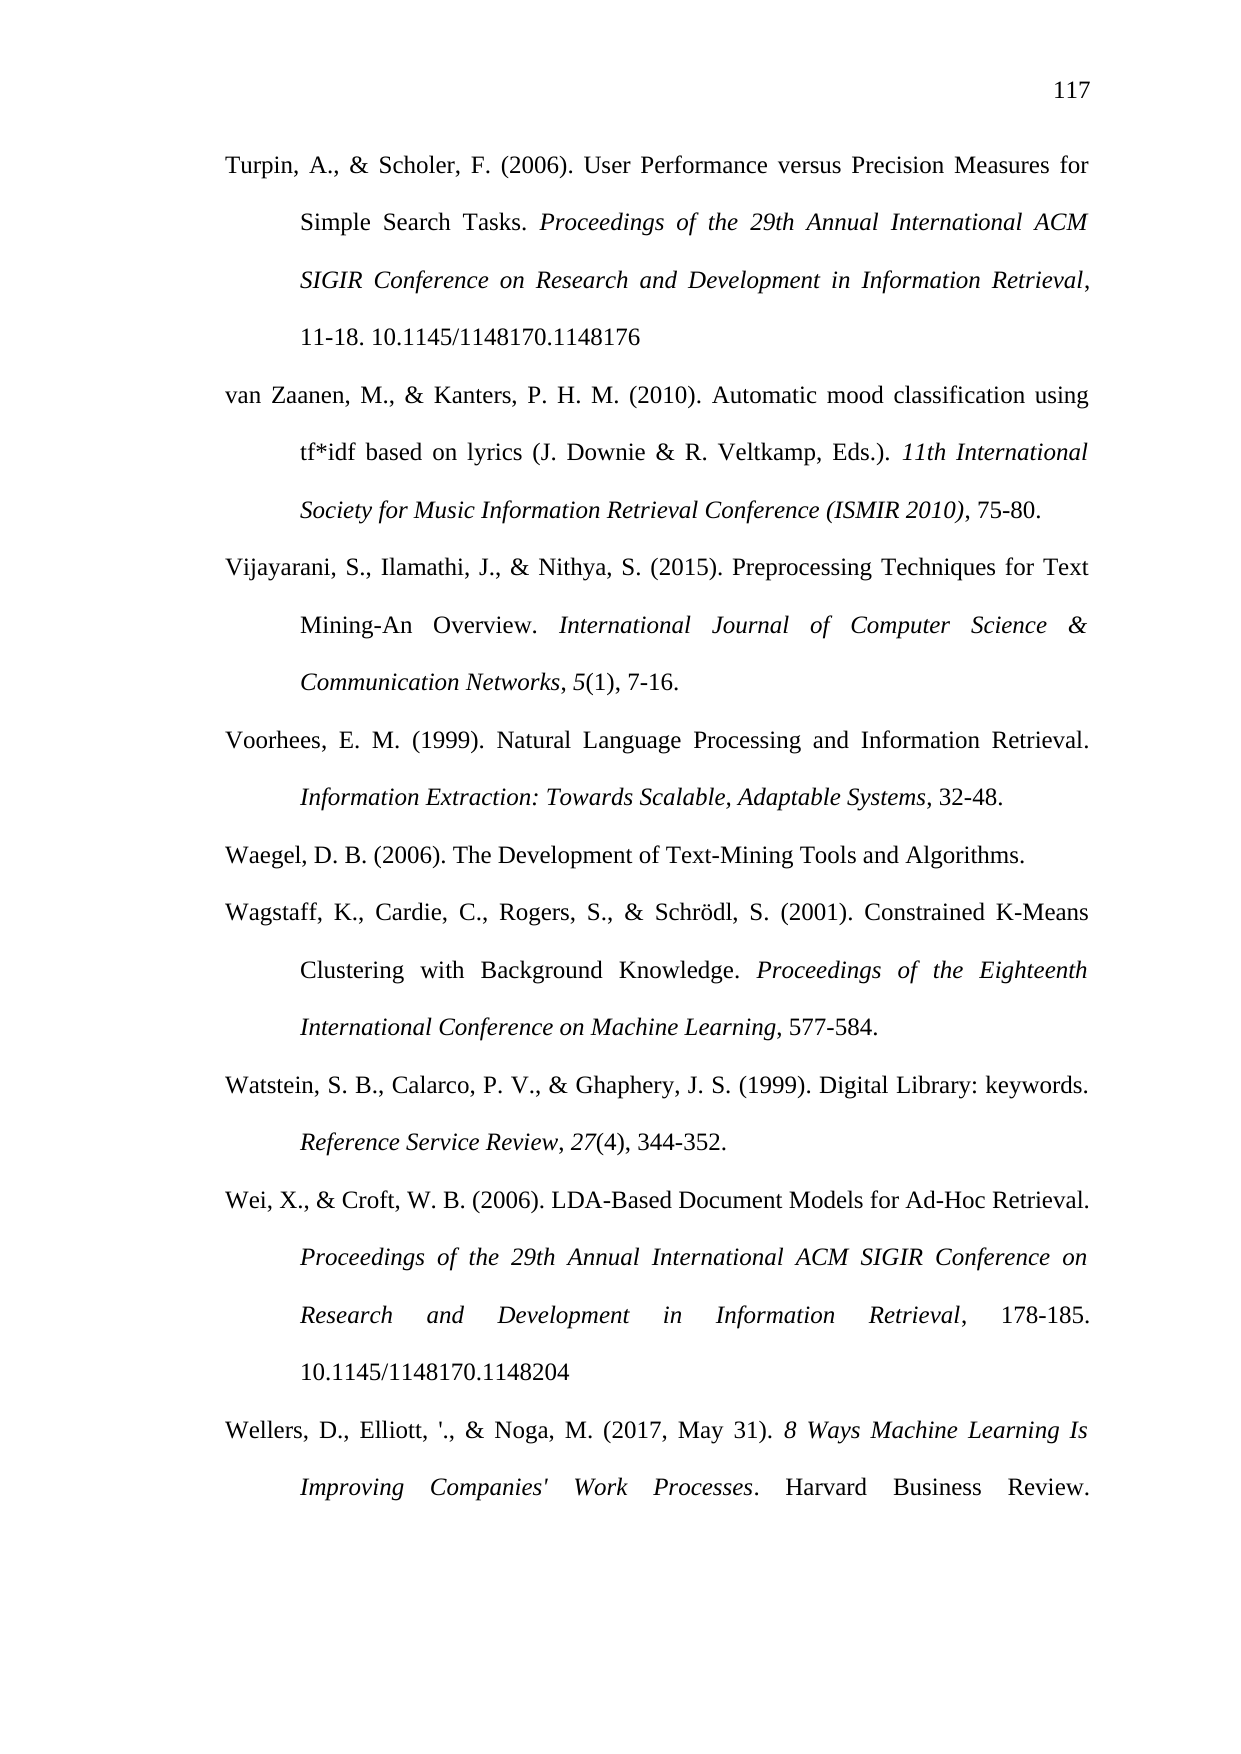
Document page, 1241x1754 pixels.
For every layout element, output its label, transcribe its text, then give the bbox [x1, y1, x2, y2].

text Voorhees, E. M. (1999). Natural Language Processing and Information Retrieval. Information Extraction: Towards Scalable, Adaptable Systems, 32-48. [225, 725, 1090, 811]
text van Zaanen, M., & Kanters, P. H. M. (2010). Automatic mood classification using tf*idf based on lyrics (J. Downie & R. Veltkamp, Eds.). 11th International Society for Music Information Retrieval Conference (ISMIR 2010), 75-80. [225, 380, 1090, 524]
text Waegel, D. B. (2006). The Development of Text-Mining Tools and Algorithms. [225, 840, 1090, 869]
text Wagstaff, K., Cardie, C., Rogers, S., & Schrödl, S. (2001). Constrained K-Means Clustering with Background Knowledge. Proceedings of the Eighteenth International Conference on Machine Learning, 577-584. [225, 897, 1090, 1041]
text Turpin, A., & Scholer, F. (2006). User Performance versus Precision Measures for Simple Search Tasks. Proceedings of the 29th Annual International ACM SIGIR Conference on Research and Development in Information Retrieval, 11-18. 10.1145/1148170.1148176 [225, 150, 1090, 351]
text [225, 1415, 1090, 1501]
text Vijayarani, S., Ilamathi, J., & Nithya, S. (2015). Preprocessing Techniques for Text Mining-An Overview. International Journal of Computer Science & Communication Networks, 5(1), 7-16. [225, 552, 1090, 696]
text Wei, X., & Croft, W. B. (2006). LDA-Based Document Models for Ad-Hoc Retrieval. Proceedings of the 29th Annual International ACM SIGIR Conference on Research and Development in Information Retrieval, 178-185. 10.1145/1148170.1148204 [225, 1185, 1090, 1386]
text Watstein, S. B., Calarco, P. V., & Ghaphery, J. S. (1999). Digital Library: keywords. Reference Service Review, 27(4), 344-352. [225, 1070, 1090, 1156]
